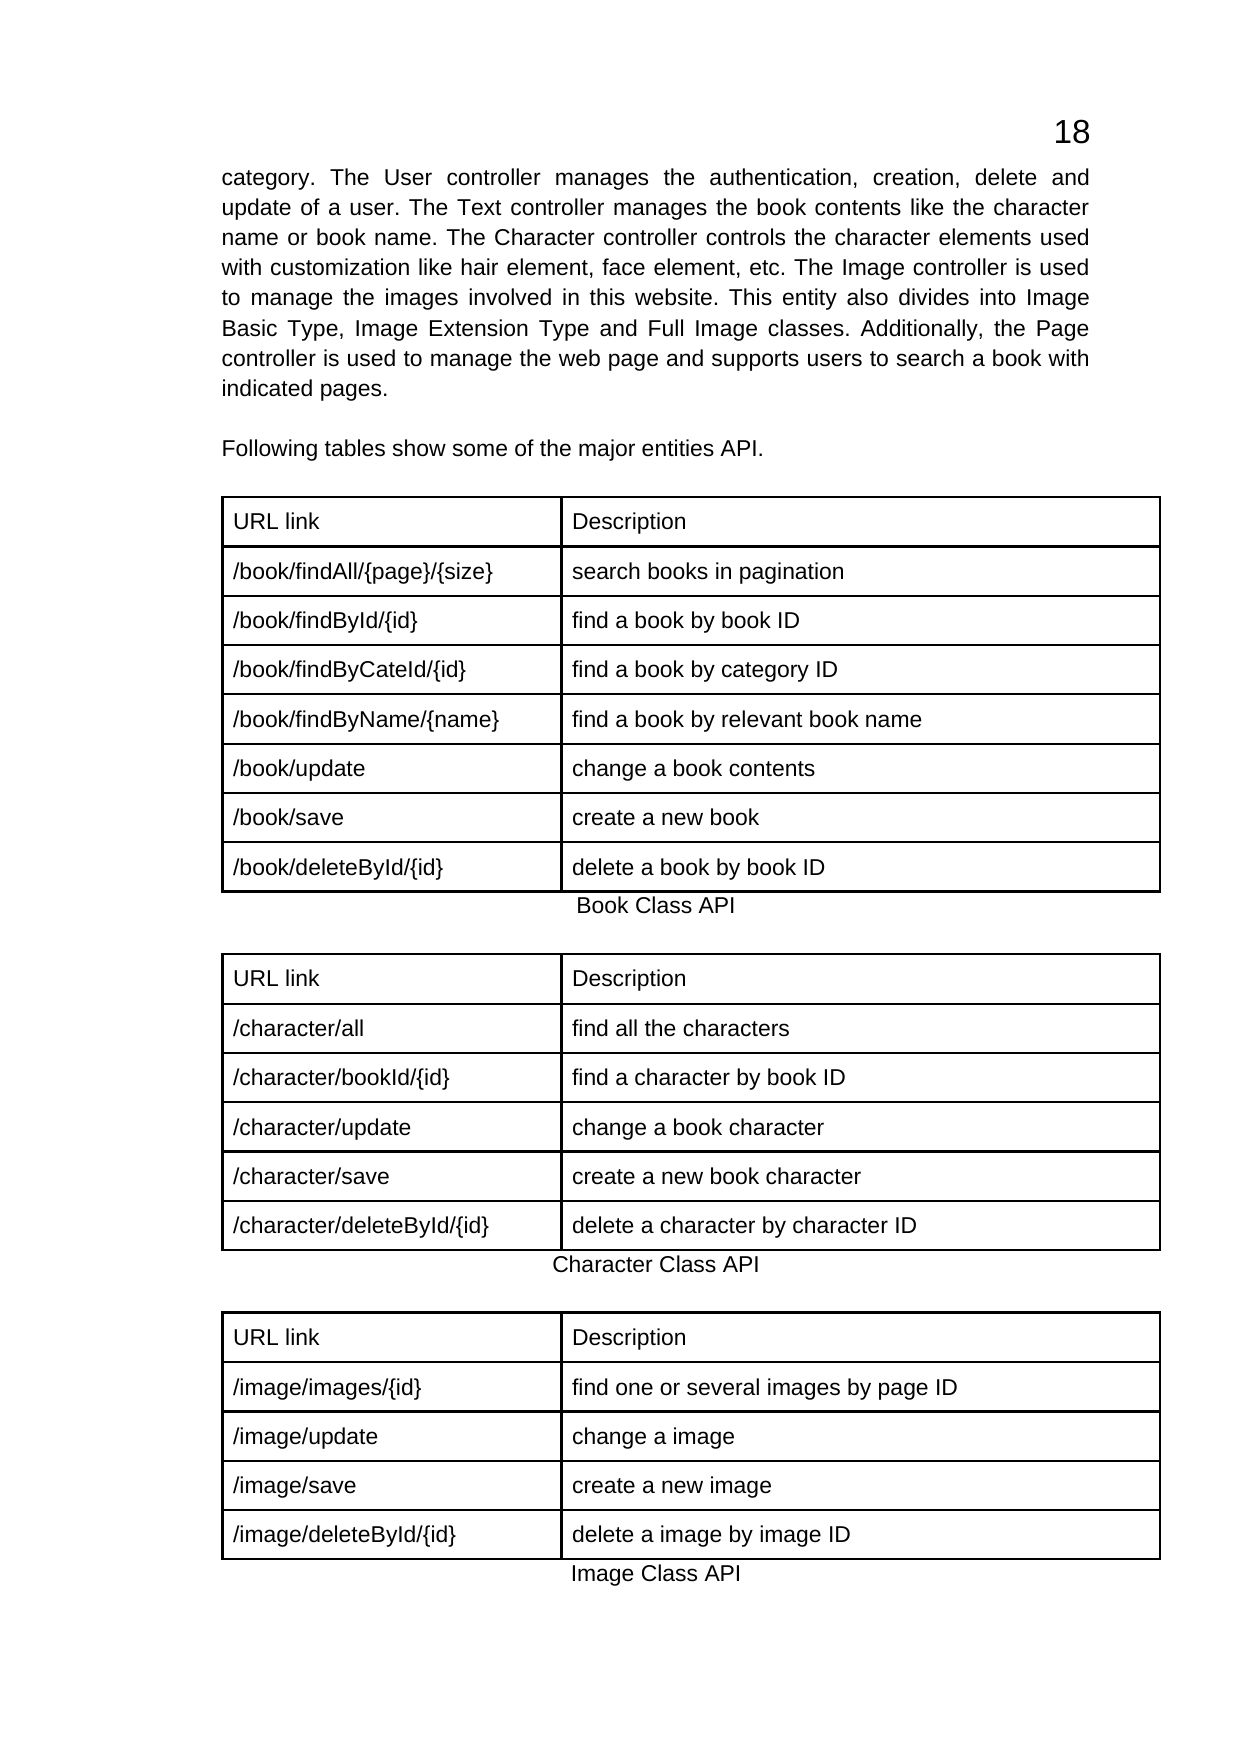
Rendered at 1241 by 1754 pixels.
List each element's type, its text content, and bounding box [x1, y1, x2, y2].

table_cell search books in pagination [563, 548, 1159, 595]
table_cell /book/findByName/{name} [224, 695, 560, 742]
table_cell delete a character by character ID [563, 1202, 1159, 1249]
table_cell /character/save [224, 1153, 560, 1199]
table_header URL link [224, 498, 560, 545]
table_cell /character/bookId/{id} [224, 1054, 560, 1101]
table_cell /book/findAll/{page}/{size} [224, 548, 560, 595]
table_cell /character/deleteById/{id} [224, 1202, 560, 1249]
table_cell find a book by relevant book name [563, 695, 1159, 742]
table_cell create a new book character [563, 1153, 1159, 1199]
table_cell delete a image by image ID [563, 1511, 1159, 1558]
table_header Description [563, 1314, 1159, 1361]
table_cell /image/save [224, 1462, 560, 1509]
table_cell /image/deleteById/{id} [224, 1511, 560, 1558]
table_cell /character/update [224, 1103, 560, 1150]
table_cell /book/deleteById/{id} [224, 843, 560, 890]
table_cell find all the characters [563, 1005, 1159, 1052]
table_cell /book/update [224, 745, 560, 792]
table_cell find a book by book ID [563, 597, 1159, 644]
table_cell change a image [563, 1413, 1159, 1459]
table_cell /character/all [224, 1005, 560, 1052]
table_cell find a character by book ID [563, 1054, 1159, 1101]
table_cell /image/images/{id} [224, 1363, 560, 1410]
text Image Class API [221, 1560, 1090, 1587]
table_cell /book/save [224, 794, 560, 841]
text Following tables show some of the major entities API. [221, 435, 1090, 462]
table_cell /image/update [224, 1413, 560, 1459]
table_cell create a new image [563, 1462, 1159, 1509]
table_cell /book/findByCateId/{id} [224, 646, 560, 693]
table_cell change a book character [563, 1103, 1159, 1150]
table_header Description [563, 498, 1159, 545]
table_header Description [563, 955, 1159, 1002]
table_cell find one or several images by page ID [563, 1363, 1159, 1410]
table_header URL link [224, 1314, 560, 1361]
table_cell find a book by category ID [563, 646, 1159, 693]
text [221, 163, 1090, 401]
table_cell /book/findById/{id} [224, 597, 560, 644]
text Book Class API [221, 893, 1090, 919]
table_header URL link [224, 955, 560, 1002]
table_cell delete a book by book ID [563, 843, 1159, 890]
text Character Class API [221, 1251, 1090, 1277]
table_cell change a book contents [563, 745, 1159, 792]
table_cell create a new book [563, 794, 1159, 841]
